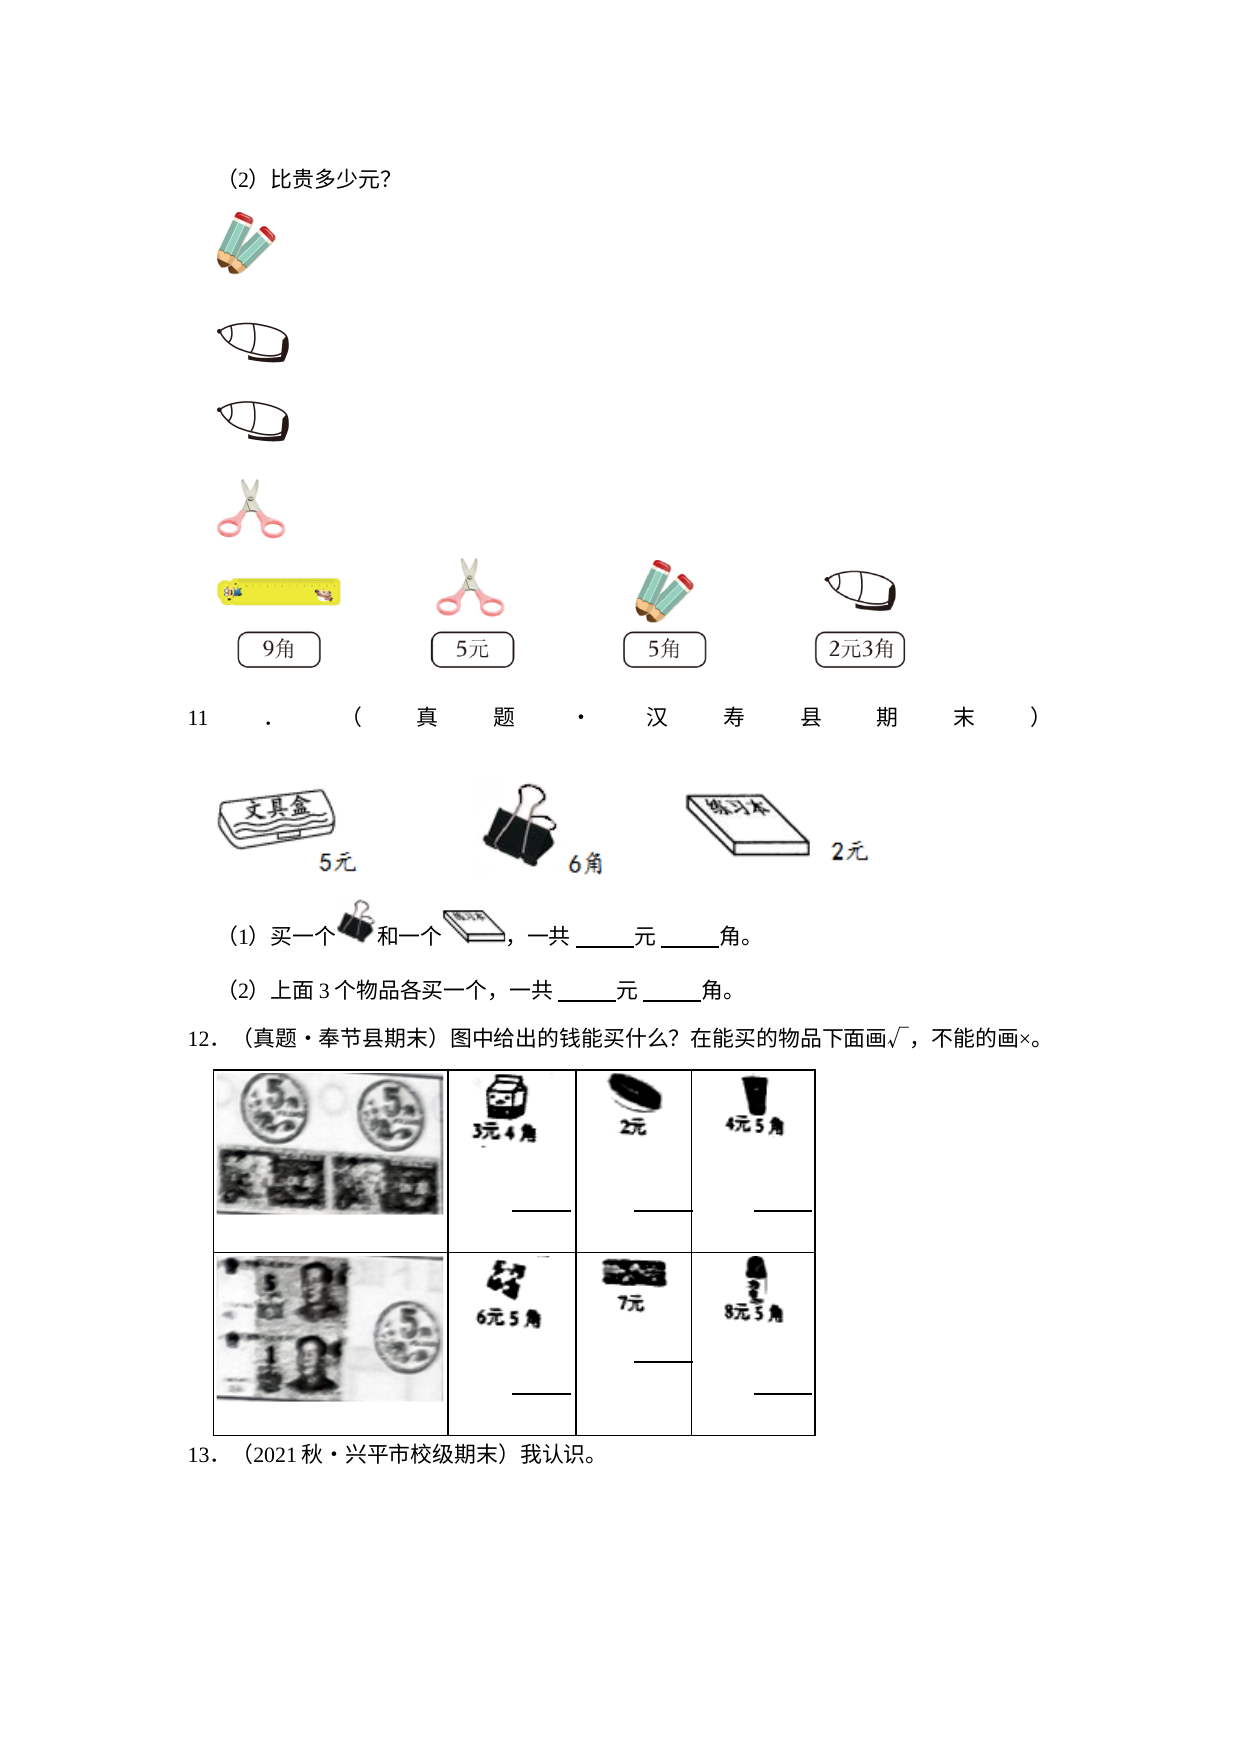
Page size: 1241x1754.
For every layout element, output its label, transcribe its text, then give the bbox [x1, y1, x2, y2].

table_header [692, 1071, 814, 1252]
text 12．（真题•奉节县期末）图中给出的钱能买什么？在能买的物品下面画√，不能的画×。 [187, 1021, 1053, 1053]
picture [216, 477, 287, 540]
table_header [449, 1071, 575, 1252]
text （1）买一个和一个，一共 元 角。 [216, 892, 1053, 957]
table_header [214, 1071, 447, 1252]
picture [216, 1073, 445, 1218]
table_cell [577, 1253, 691, 1435]
picture [336, 897, 377, 945]
picture [216, 780, 871, 876]
table_cell [449, 1253, 575, 1435]
picture [216, 556, 906, 669]
table_cell [692, 1253, 814, 1435]
picture [216, 1256, 445, 1405]
text 13．（2021秋•兴平市校级期末）我认识。 [187, 1436, 1053, 1469]
picture [216, 210, 277, 276]
text （2）上面3个物品各买一个，一共 元 角。 [216, 972, 1053, 1005]
picture [469, 1073, 555, 1151]
table_cell [214, 1253, 447, 1435]
picture [216, 399, 290, 443]
table_header [577, 1071, 691, 1252]
picture [473, 1256, 551, 1332]
picture [722, 1256, 785, 1326]
picture [216, 321, 290, 364]
picture [604, 1073, 664, 1140]
text （2）比贵多少元？ [216, 162, 1053, 194]
picture [442, 910, 506, 945]
picture [721, 1073, 786, 1141]
picture [599, 1256, 669, 1316]
